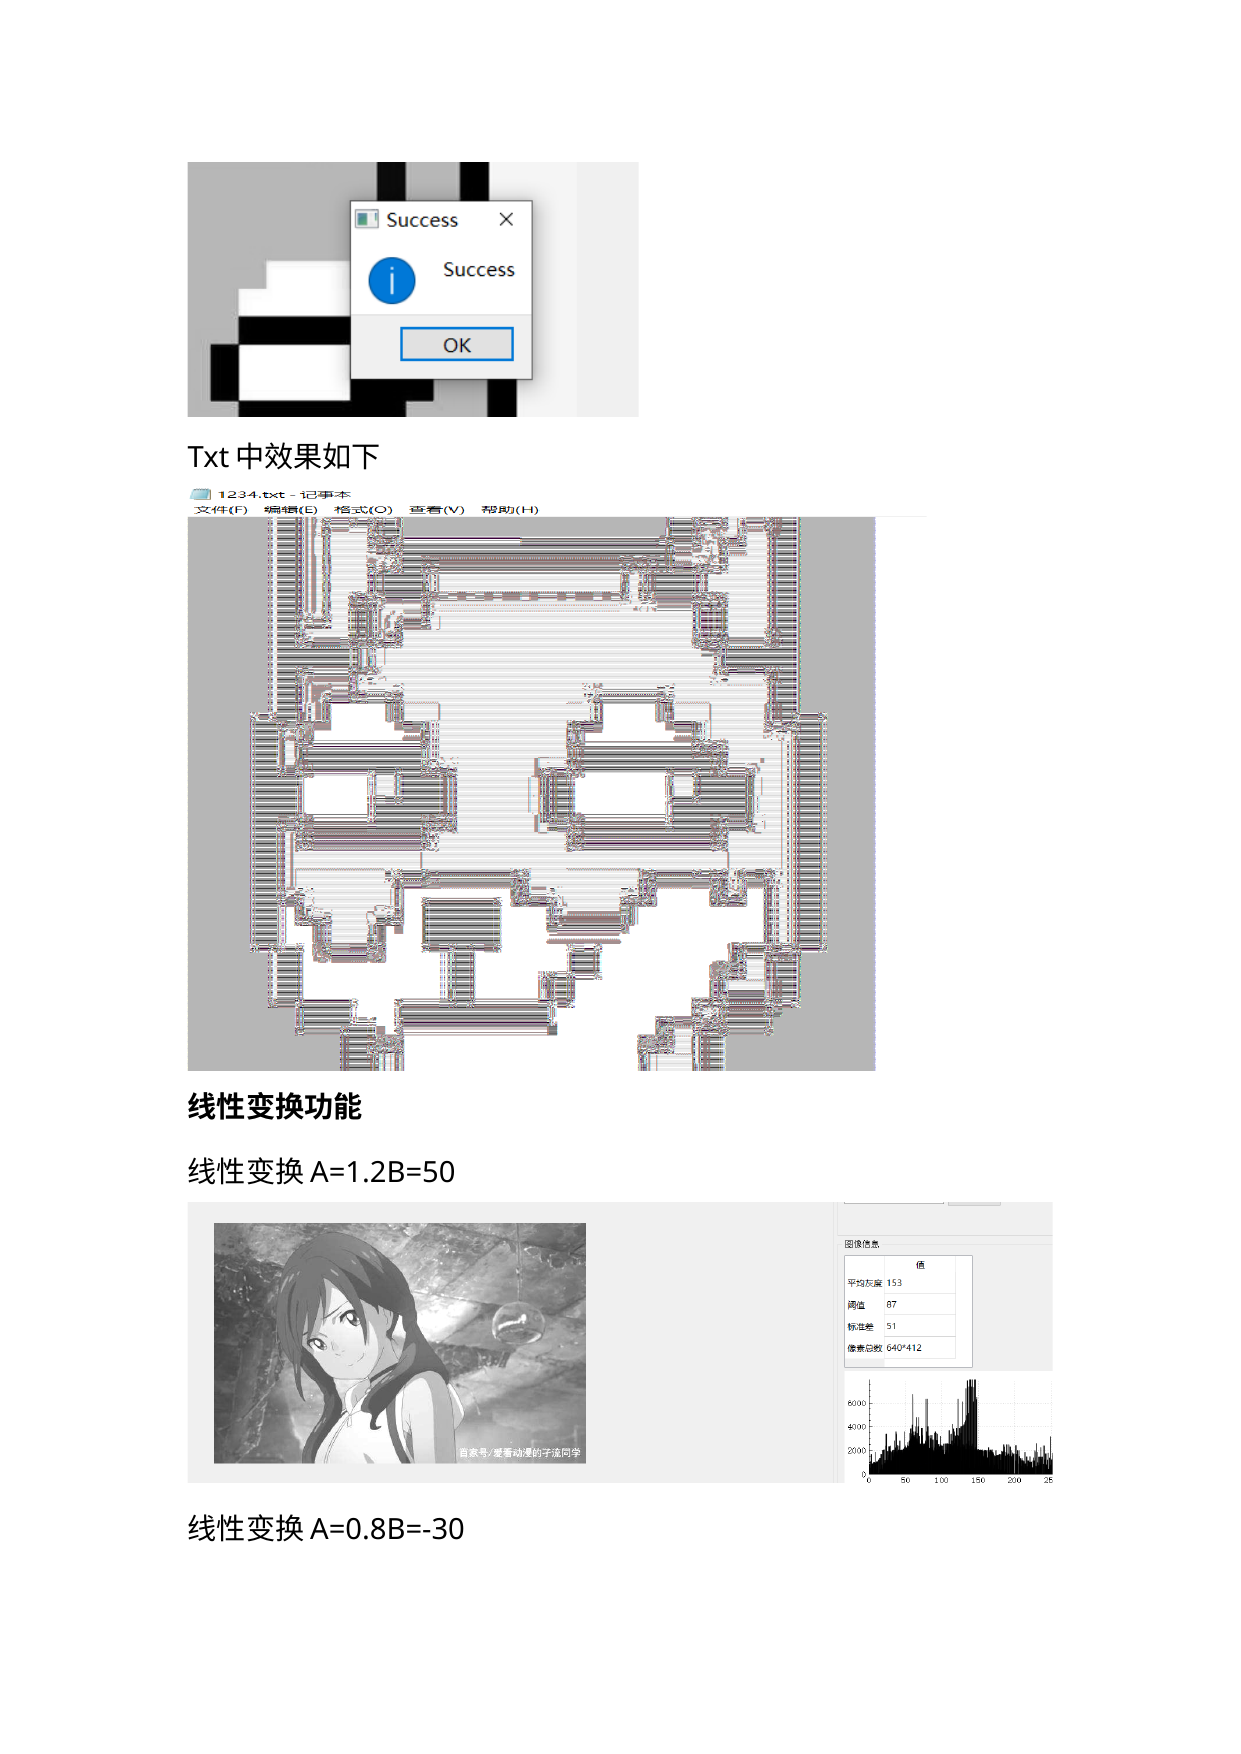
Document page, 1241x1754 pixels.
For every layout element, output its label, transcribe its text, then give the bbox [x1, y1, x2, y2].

text 线性变换功能 [187, 1072, 1053, 1137]
picture [187, 487, 927, 1071]
text 线性变换A=0.8B=-30 [187, 1494, 1053, 1559]
picture [187, 1202, 1053, 1483]
text Txt中效果如下 [187, 422, 1053, 487]
text 线性变换A=1.2B=50 [187, 1137, 1053, 1202]
picture [187, 162, 639, 417]
